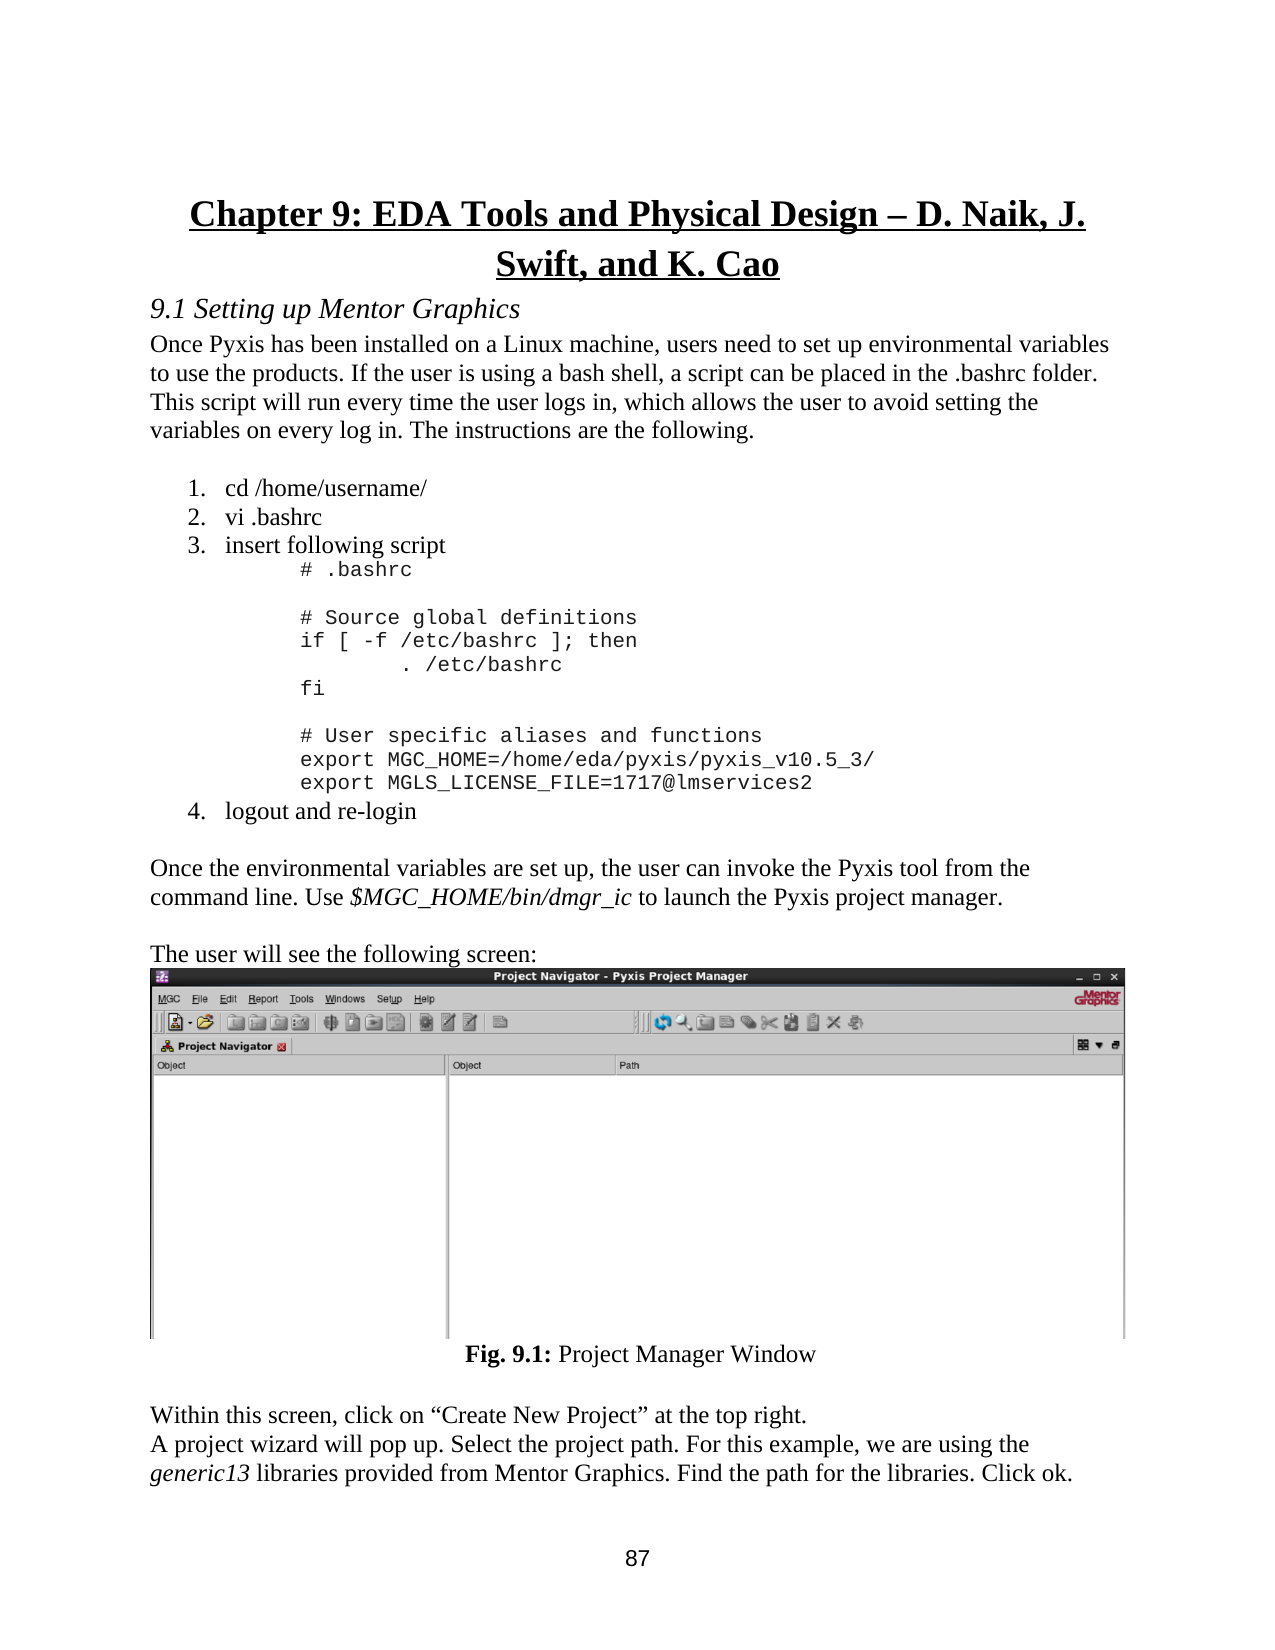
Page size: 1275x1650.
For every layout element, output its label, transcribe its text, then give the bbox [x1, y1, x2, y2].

list vi .bashrc [187, 502, 1125, 531]
list logout and re-login [187, 796, 1125, 824]
text fi [300, 678, 1125, 701]
text if [ -f /etc/bashrc ]; then [300, 630, 1125, 654]
text export MGLS_LICENSE_FILE=1717@lmservices2 [300, 772, 1125, 796]
text Within this screen, click on “Create New Project” at the top right. [150, 1400, 1125, 1429]
text A project wizard will pop up. Select the project path. For this example, we are using the generic13 libraries provided from Mentor Graphics. Find the path for the libraries. Click ok. [150, 1429, 1125, 1487]
text Chapter 9: EDA Tools and Physical Design – D. Naik, J. Swift, and K. Cao [150, 192, 1125, 284]
text Once Pyxis has been installed on a Linux machine, users need to set up environmental variables to use the products. If the user is using a bash shell, a script can be placed in the .bashrc folder. This script will run every time the user logs in, which allows the user to avoid setting the variables on every log in. The instructions are the following. [150, 329, 1125, 444]
list insert following script [187, 531, 1125, 559]
text # .bashrc [300, 559, 1125, 583]
text # User specific aliases and functions [300, 725, 1125, 748]
text 9.1 Setting up Mentor Graphics [150, 291, 1125, 324]
text export MGC_HOME=/home/eda/pyxis/pyxis_v10.5_3/ [300, 748, 1125, 772]
text # Source global definitions [300, 607, 1125, 630]
text . /etc/bashrc [300, 654, 1125, 678]
text Fig. 9.1: Project Manager Window [150, 1339, 1125, 1367]
text The user will see the following screen: [150, 939, 1125, 968]
picture [150, 968, 1125, 1339]
text Once the environmental variables are set up, the user can invoke the Pyxis tool from the command line. Use $MGC_HOME/bin/dmgr_ic to launch the Pyxis project manager. [150, 853, 1125, 911]
list cd /home/username/ [187, 473, 1125, 502]
